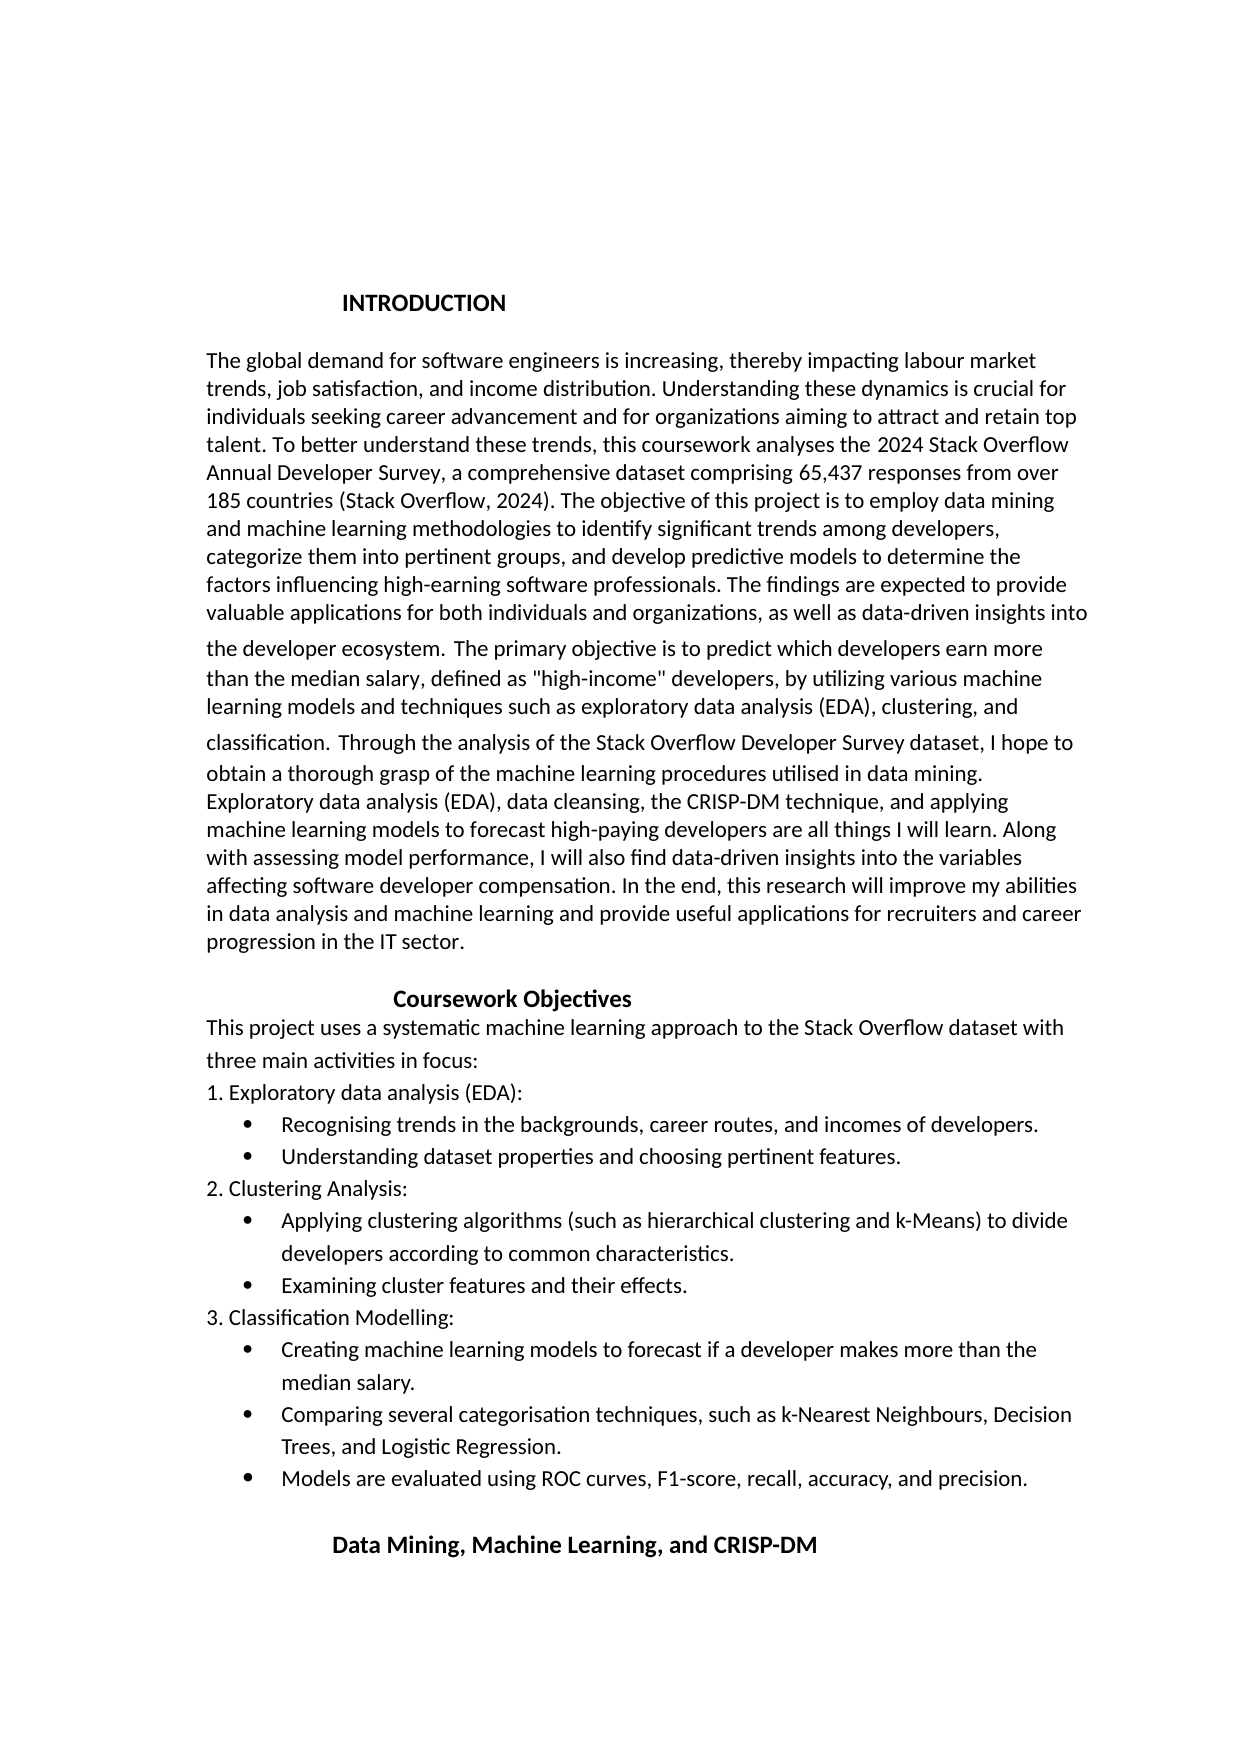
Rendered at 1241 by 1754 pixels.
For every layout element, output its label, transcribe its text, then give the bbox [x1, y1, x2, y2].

list Recognising trends in the backgrounds, career routes, and incomes of developers. [244, 1110, 1090, 1138]
list INTRODUCTION [206, 287, 1090, 318]
list Comparing several categorisation techniques, such as k-Nearest Neighbours, Decision Trees, and Logistic Regression. [244, 1400, 1090, 1460]
list Applying clustering algorithms (such as hierarchical clustering and k-Means) to divide developers according to common characteristics. [244, 1207, 1090, 1267]
list Creating machine learning models to forecast if a developer makes more than the median salary. [244, 1335, 1090, 1396]
list Examining cluster features and their effects. [244, 1271, 1090, 1299]
list 2. Clustering Analysis: [206, 1174, 1090, 1202]
list The global demand for software engineers is increasing, thereby impacting labour market trends, job satisfaction, and income distribution. Understanding these dynamics is crucial for individuals seeking career advancement and for organizations aiming to attract and retain top talent. To better understand these trends, this coursework analyses the 2024 Stack Overflow Annual Developer Survey, a comprehensive dataset comprising 65,437 responses from over 185 countries (Stack Overflow, 2024). The objective of this project is to employ data mining and machine learning methodologies to identify significant trends among developers, categorize them into pertinent groups, and develop predictive models to determine the factors influencing high-earning software professionals. The findings are expected to provide valuable applications for both individuals and organizations, as well as data-driven insights into the developer ecosystem. The primary objective is to predict which developers earn more than the median salary, defined as "high-income" developers, by utilizing various machine learning models and techniques such as exploratory data analysis (EDA), clustering, and classification. Through the analysis of the Stack Overflow Developer Survey dataset, I hope to obtain a thorough grasp of the machine learning procedures utilised in data mining. Exploratory data analysis (EDA), data cleansing, the CRISP-DM technique, and applying machine learning models to forecast high-paying developers are all things I will learn. Along with assessing model performance, I will also find data-driven insights into the variables affecting software developer compensation. In the end, this research will improve my abilities in data analysis and machine learning and provide useful applications for recruiters and career progression in the IT sector. [206, 346, 1090, 955]
list Data Mining, Machine Learning, and CRISP-DM [281, 1496, 1090, 1559]
list 3. Classification Modelling: [206, 1303, 1090, 1331]
list This project uses a systematic machine learning approach to the Stack Overflow dataset with three main activities in focus: 1. Exploratory data analysis (EDA): [206, 1013, 1090, 1106]
text Coursework Objectives [150, 983, 1090, 1013]
list Understanding dataset properties and choosing pertinent features. [244, 1142, 1090, 1170]
list Models are evaluated using ROC curves, F1-score, recall, accuracy, and precision. [244, 1464, 1090, 1492]
